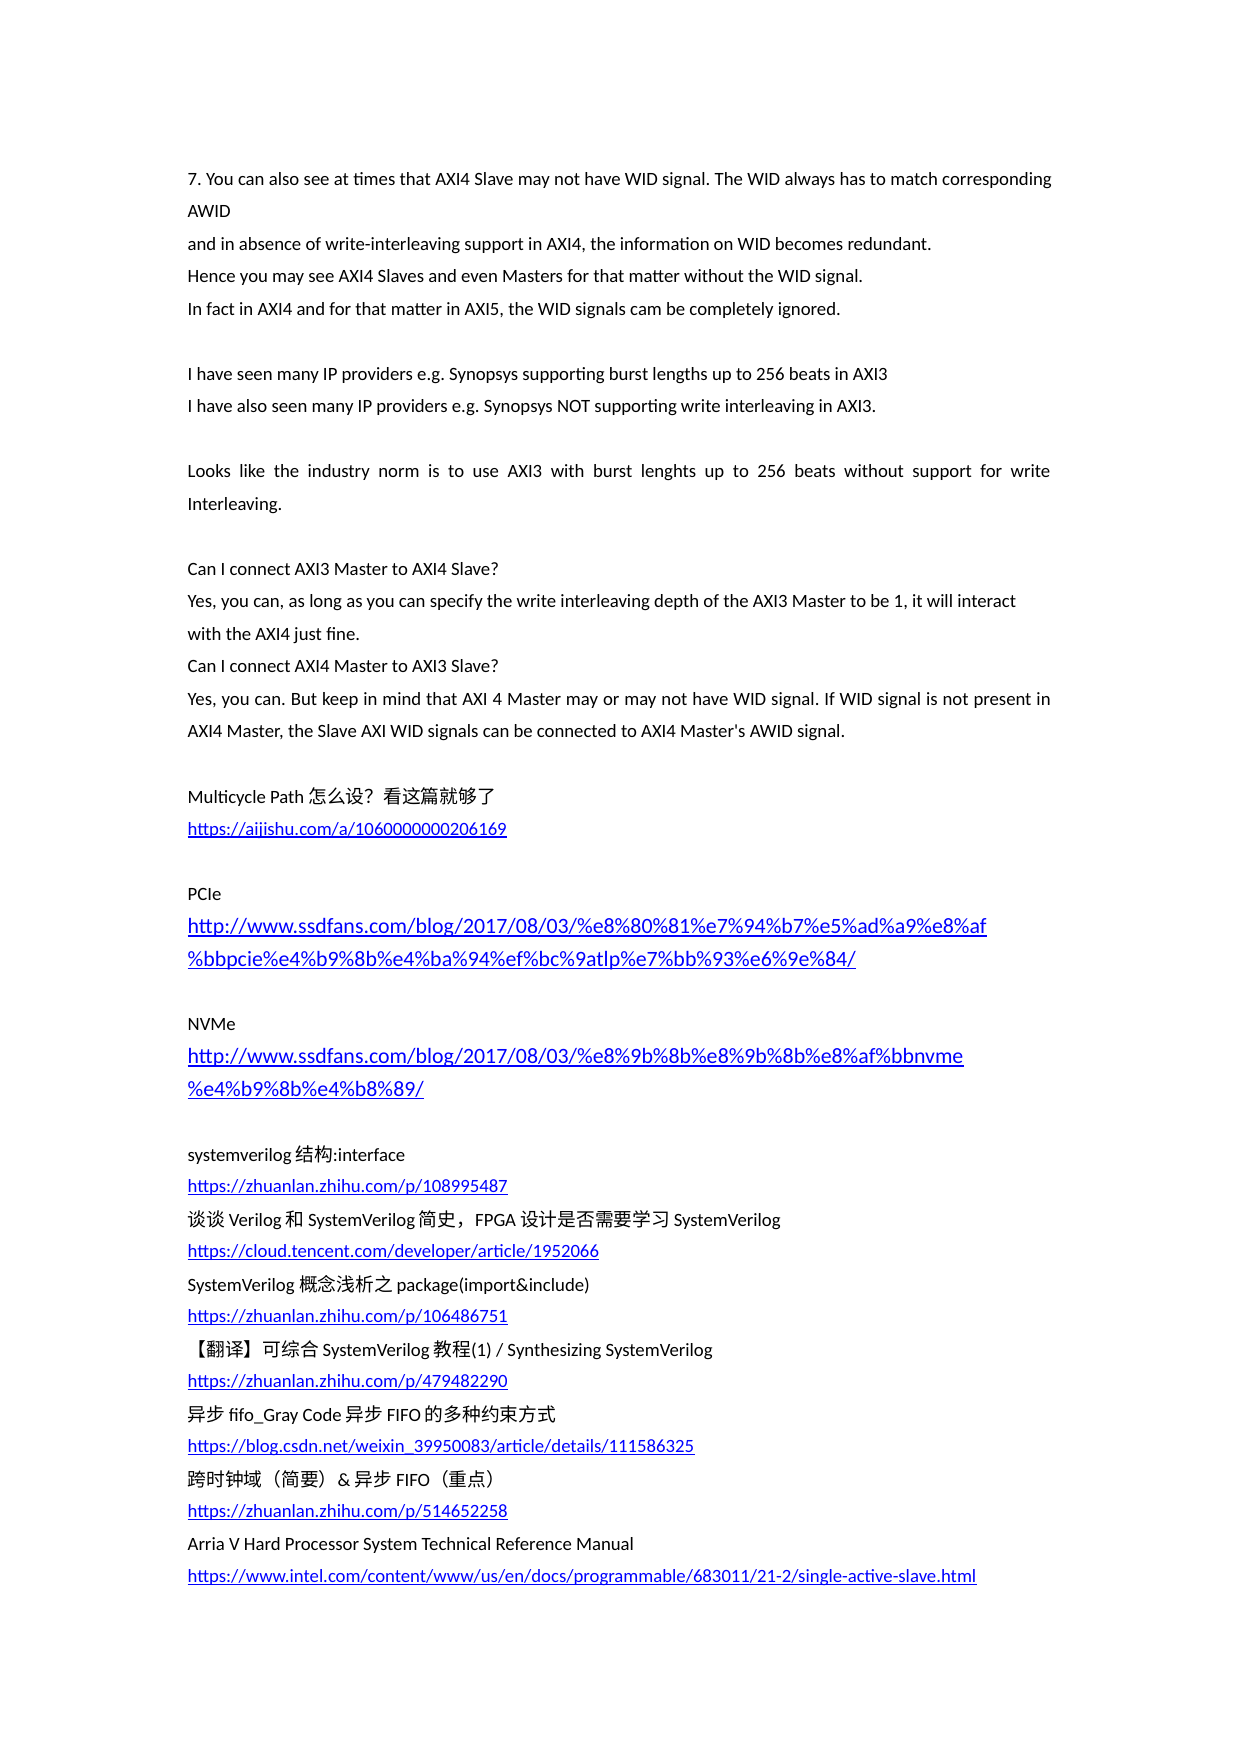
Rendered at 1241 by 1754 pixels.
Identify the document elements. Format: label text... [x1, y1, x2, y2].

list Arria V Hard Processor System Technical Reference Manual [187, 1527, 1053, 1559]
text Hence you may see AXI4 Slaves and even Masters for that matter without the WID signal. [187, 259, 1053, 292]
text I have seen many IP providers e.g. Synopsys supporting burst lengths up to 256 beats in AXI3 [187, 357, 1053, 389]
list 谈谈Verilog和SystemVerilog简史，FPGA设计是否需要学习SystemVerilog [187, 1202, 1053, 1234]
text I have also seen many IP providers e.g. Synopsys NOT supporting write interleaving in AXI3. [187, 389, 1053, 422]
list systemverilog结构:interface [187, 1137, 1053, 1169]
text Multicycle Path怎么设？看这篇就够了 [187, 779, 1053, 812]
text http://www.ssdfans.com/blog/2017/08/03/%e8%9b%8b%e8%9b%8b%e8%af%bbnvme%e4%b9%8b%e4%b8%89/ [187, 1039, 1053, 1104]
text http://www.ssdfans.com/blog/2017/08/03/%e8%80%81%e7%94%b7%e5%ad%a9%e8%af%bbpcie%e4%b9%8b%e4%ba%94%ef%bc%9atlp%e7%bb%93%e6%9e%84/ [187, 909, 1053, 974]
list https://cloud.tencent.com/developer/article/1952066 [187, 1234, 1053, 1267]
text In fact in AXI4 and for that matter in AXI5, the WID signals cam be completely ignored. [187, 292, 1053, 324]
text Can I connect AXI4 Master to AXI3 Slave? [187, 649, 1053, 682]
list 异步fifo_Gray Code异步FIFO的多种约束方式 [187, 1397, 1053, 1429]
list https://blog.csdn.net/weixin_39950083/article/details/111586325 [187, 1429, 1053, 1462]
text PCIe [187, 877, 1053, 909]
list 【翻译】可综合SystemVerilog教程(1) / Synthesizing SystemVerilog [187, 1332, 1053, 1364]
text NVMe [187, 1007, 1053, 1039]
text https://www.intel.com/content/www/us/en/docs/programmable/683011/21-2/single-active-slave.html [187, 1559, 1053, 1592]
text Can I connect AXI3 Master to AXI4 Slave? [187, 552, 1053, 584]
list 跨时钟域（简要）& 异步FIFO（重点） [187, 1462, 1053, 1494]
text Looks like the industry norm is to use AXI3 with burst lenghts up to 256 beats without support for write Interleaving. [187, 454, 1053, 519]
text 7. You can also see at times that AXI4 Slave may not have WID signal. The WID always has to match corresponding AWID [187, 162, 1053, 227]
text Yes, you can. But keep in mind that AXI 4 Master may or may not have WID signal. If WID signal is not present in AXI4 Master, the Slave AXI WID signals can be connected to AXI4 Master's AWID signal. [187, 682, 1053, 747]
text and in absence of write-interleaving support in AXI4, the information on WID becomes redundant. [187, 227, 1053, 259]
list https://zhuanlan.zhihu.com/p/106486751 [187, 1299, 1053, 1332]
text with the AXI4 just fine. [187, 617, 1053, 649]
list https://zhuanlan.zhihu.com/p/108995487 [187, 1169, 1053, 1202]
text https://aijishu.com/a/1060000000206169 [187, 812, 1053, 844]
list SystemVerilog 概念浅析之package(import&include) [187, 1267, 1053, 1299]
text Yes, you can, as long as you can specify the write interleaving depth of the AXI3 Master to be 1, it will interact [187, 584, 1053, 617]
list https://zhuanlan.zhihu.com/p/479482290 [187, 1364, 1053, 1397]
list https://zhuanlan.zhihu.com/p/514652258 [187, 1494, 1053, 1527]
